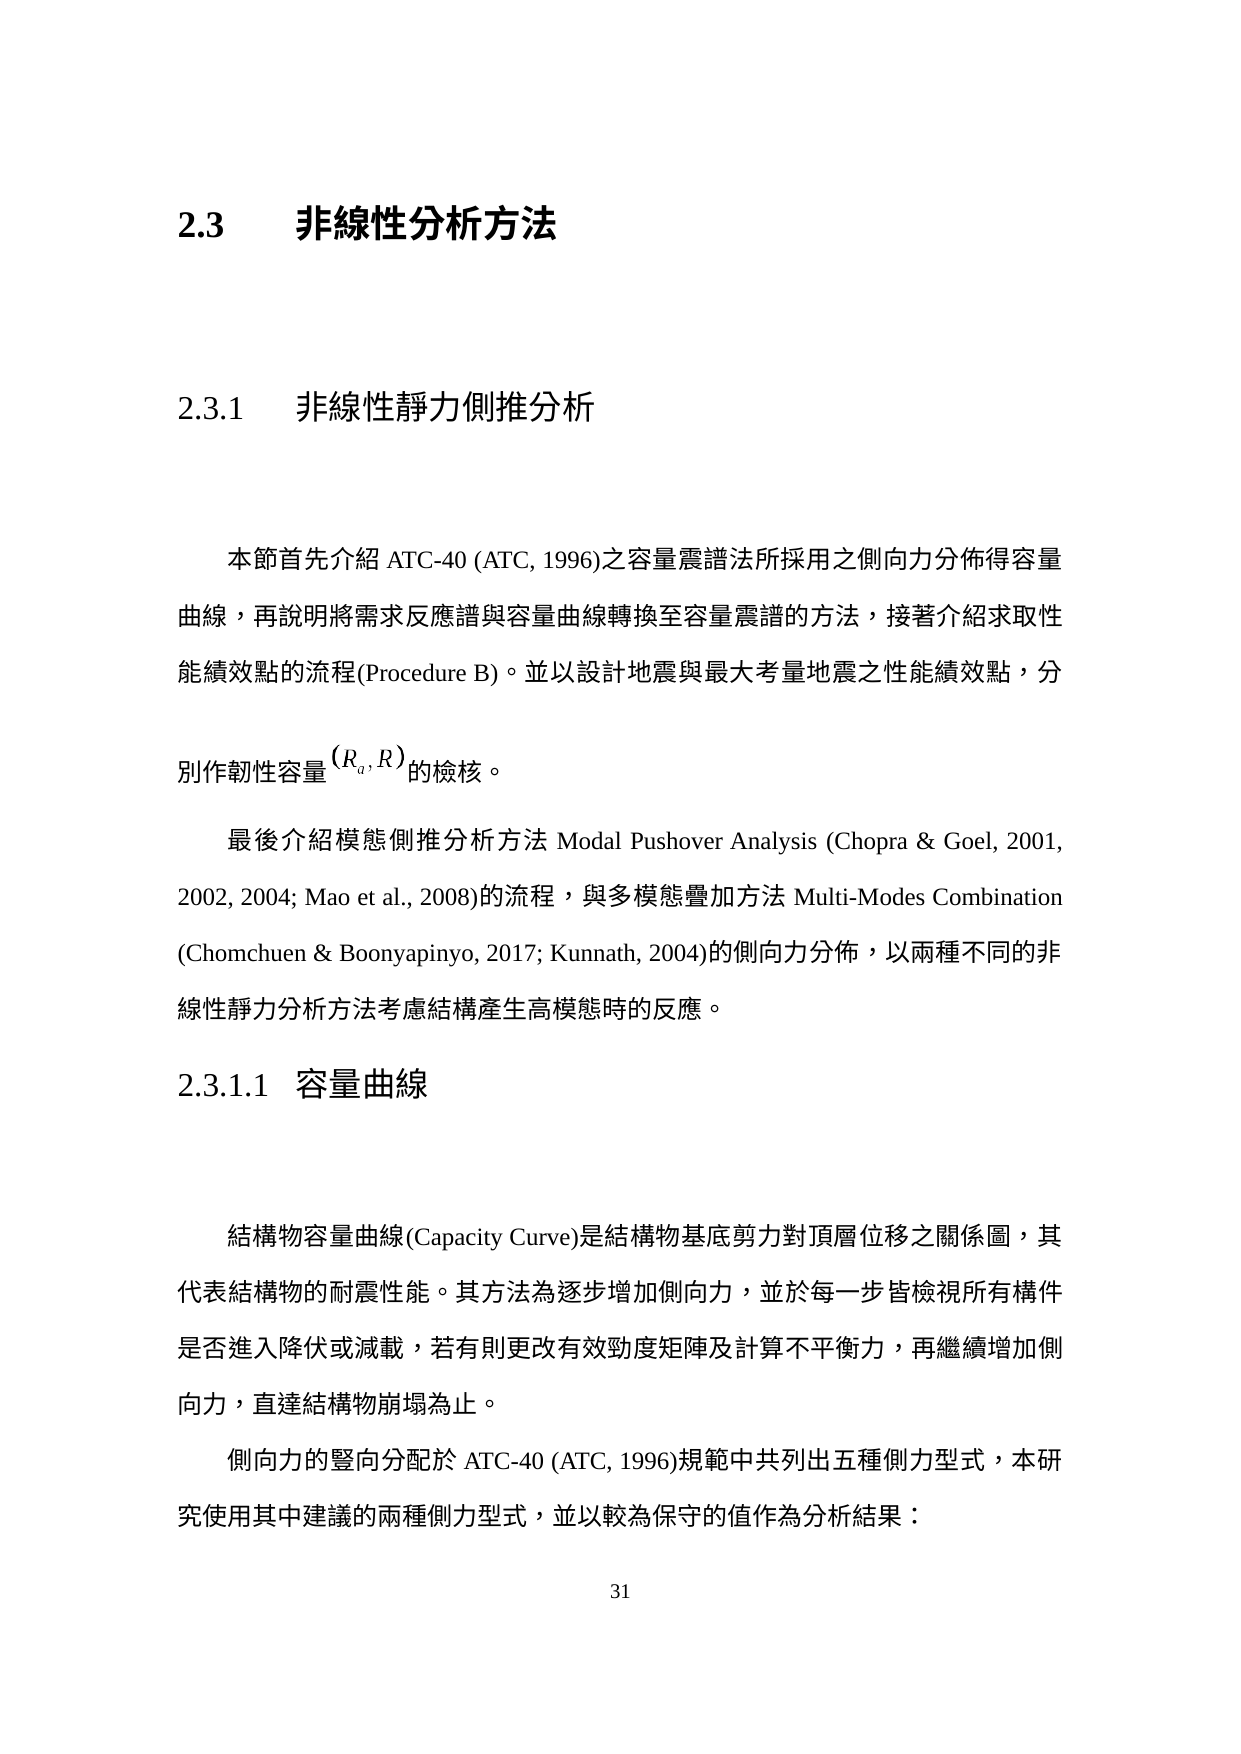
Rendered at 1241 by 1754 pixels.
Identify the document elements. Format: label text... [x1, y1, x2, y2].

text 最後介紹模態側推分析方法Modal Pushover Analysis (Chopra & Goel, 2001, 2002, 2004; Mao et al., 2008)的流程，與多模態疊加方法Multi-Modes Combination (Chomchuen & Boonyapinyo, 2017; Kunnath, 2004)的側向力分佈，以兩種不同的非線性靜力分析方法考慮結構產生高模態時的反應。 [177, 820, 1063, 1026]
text 側向力的豎向分配於ATC-40 (ATC, 1996)規範中共列出五種側力型式，本研究使用其中建議的兩種側力型式，並以較為保守的值作為分析結果： [177, 1440, 1063, 1534]
text 本節首先介紹ATC-40 (ATC, 1996)之容量震譜法所採用之側向力分佈得容量曲線，再說明將需求反應譜與容量曲線轉換至容量震譜的方法，接著介紹求取性能績效點的流程(Procedure B)。並以設計地震與最大考量地震之性能績效點，分別作韌性容量的檢核。 [177, 539, 1063, 802]
subtitle 容量曲線 [177, 1044, 1063, 1119]
subtitle 非線性靜力側推分析 [177, 368, 1063, 443]
subtitle 非線性分析方法 [177, 184, 1063, 259]
text 結構物容量曲線(Capacity Curve)是結構物基底剪力對頂層位移之關係圖，其代表結構物的耐震性能。其方法為逐步增加側向力，並於每一步皆檢視所有構件是否進入降伏或減載，若有則更改有效勁度矩陣及計算不平衡力，再繼續增加側向力，直達結構物崩塌為止。 [177, 1216, 1063, 1422]
